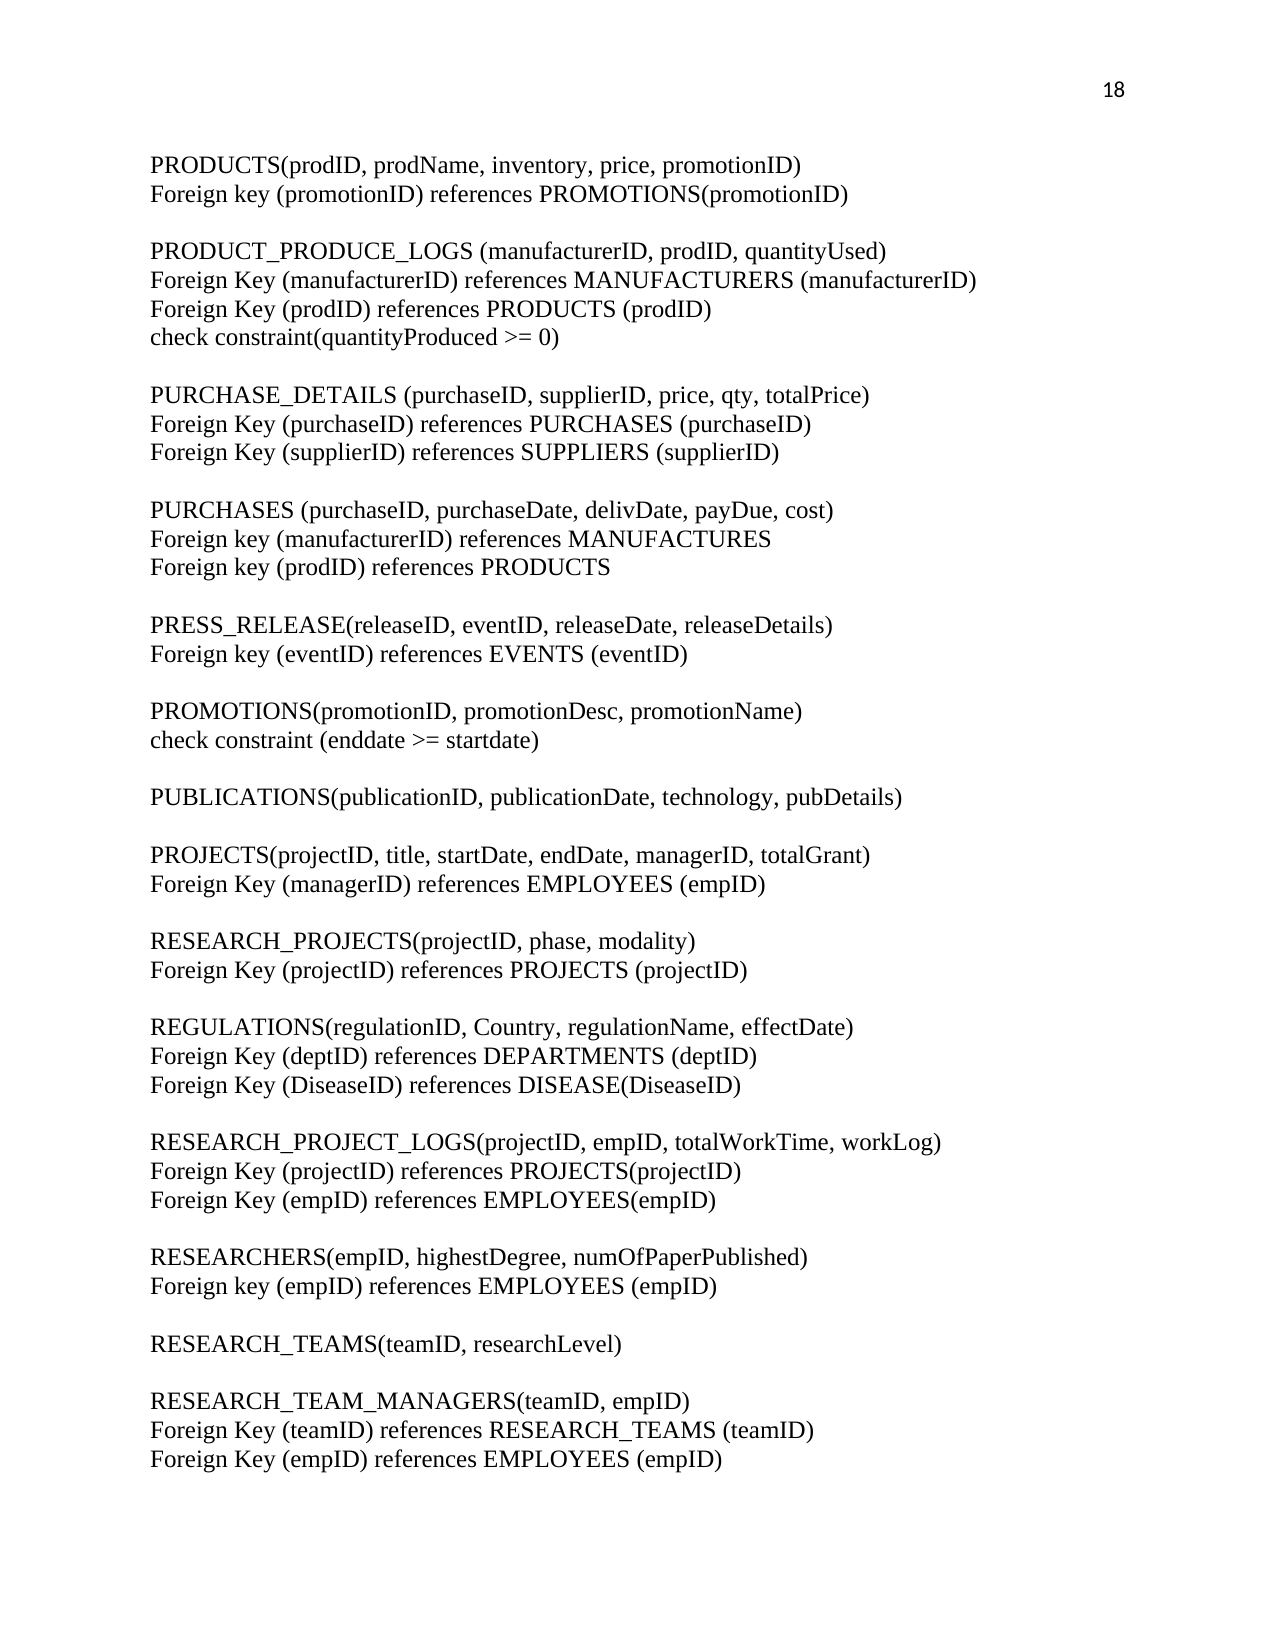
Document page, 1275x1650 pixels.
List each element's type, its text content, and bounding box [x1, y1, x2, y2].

text PRODUCTS(prodID, prodName, inventory, price, promotionID) [150, 150, 1125, 179]
text PROMOTIONS(promotionID, promotionDesc, promotionName) [150, 696, 1125, 725]
text PROJECTS(projectID, title, startDate, endDate, managerID, totalGrant) [150, 840, 1125, 869]
text RESEARCH_PROJECT_LOGS(projectID, empID, totalWorkTime, workLog) [150, 1127, 1125, 1156]
text Foreign Key (prodID) references PRODUCTS (prodID) [150, 294, 1125, 322]
text Foreign Key (projectID) references PROJECTS(projectID) [150, 1156, 1125, 1185]
text Foreign Key (deptID) references DEPARTMENTS (deptID) [150, 1041, 1125, 1070]
text PURCHASES (purchaseID, purchaseDate, delivDate, payDue, cost) [150, 495, 1125, 524]
text RESEARCH_TEAMS(teamID, researchLevel) [150, 1329, 1125, 1357]
text PURCHASE_DETAILS (purchaseID, supplierID, price, qty, totalPrice) [150, 380, 1125, 409]
text Foreign Key (empID) references EMPLOYEES(empID) [150, 1185, 1125, 1214]
text RESEARCHERS(empID, highestDegree, numOfPaperPublished) [150, 1242, 1125, 1271]
text Foreign Key (supplierID) references SUPPLIERS (supplierID) [150, 437, 1125, 466]
text Foreign Key (managerID) references EMPLOYEES (empID) [150, 869, 1125, 897]
text REGULATIONS(regulationID, Country, regulationName, effectDate) [150, 1012, 1125, 1041]
text Foreign Key (DiseaseID) references DISEASE(DiseaseID) [150, 1070, 1125, 1099]
text RESEARCH_PROJECTS(projectID, phase, modality) [150, 926, 1125, 955]
text RESEARCH_TEAM_MANAGERS(teamID, empID) [150, 1386, 1125, 1415]
text Foreign Key (projectID) references PROJECTS (projectID) [150, 955, 1125, 984]
text Foreign key (empID) references EMPLOYEES (empID) [150, 1271, 1125, 1300]
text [150, 1415, 1125, 1444]
text check constraint (enddate >= startdate) [150, 725, 1125, 754]
text PUBLICATIONS(publicationID, publicationDate, technology, pubDetails) [150, 782, 1125, 811]
text Foreign Key (purchaseID) references PURCHASES (purchaseID) [150, 409, 1125, 437]
text PRESS_RELEASE(releaseID, eventID, releaseDate, releaseDetails) [150, 610, 1125, 639]
text Foreign key (eventID) references EVENTS (eventID) [150, 639, 1125, 667]
text Foreign key (prodID) references PRODUCTS [150, 552, 1125, 581]
text Foreign key (promotionID) references PROMOTIONS(promotionID) [150, 179, 1125, 207]
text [150, 1444, 1125, 1472]
text PRODUCT_PRODUCE_LOGS (manufacturerID, prodID, quantityUsed) [150, 236, 1125, 265]
text Foreign key (manufacturerID) references MANUFACTURES [150, 524, 1125, 552]
text check constraint(quantityProduced >= 0) [150, 322, 1125, 351]
text Foreign Key (manufacturerID) references MANUFACTURERS (manufacturerID) [150, 265, 1125, 294]
